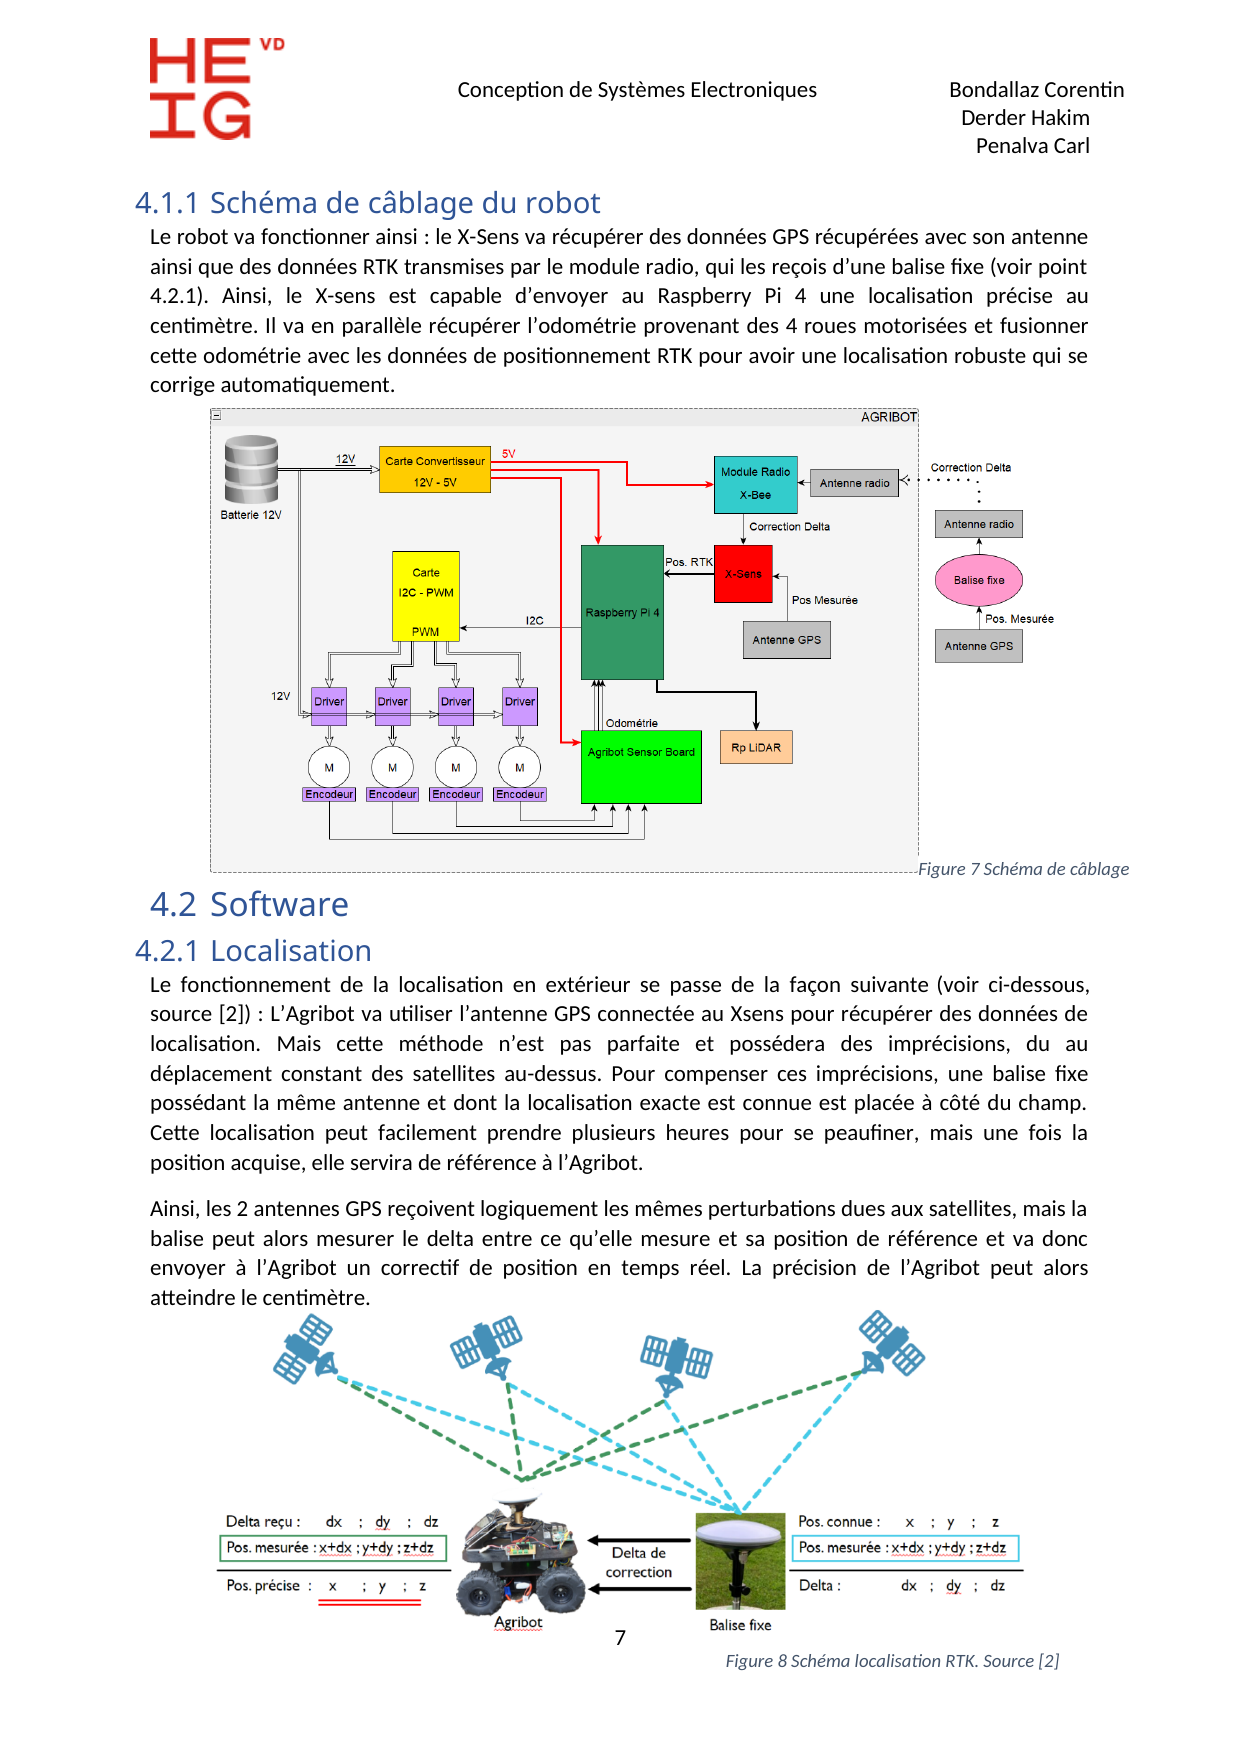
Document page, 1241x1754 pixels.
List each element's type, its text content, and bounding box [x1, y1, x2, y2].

picture [150, 38, 285, 140]
text Le fonctionnement de la localisation en extérieur se passe de la façon suivante (voir ci-dessous, source [2]) : L’Agribot va utiliser l’antenne GPS connectée au Xsens pour récupérer des données de localisation. Mais cette méthode n’est pas parfaite et possédera des imprécisions, du au déplacement constant des satellites au-dessus. Pour compenser ces imprécisions, une balise fixe possédant la même antenne et dont la localisation exacte est connue est placée à côté du champ. Cette localisation peut facilement prendre plusieurs heures pour se peaufiner, mais une fois la position acquise, elle servira de référence à l’Agribot. [150, 970, 1090, 1176]
subtitle Schéma de câblage du robot [135, 182, 1090, 222]
text Ainsi, les 2 antennes GPS reçoivent logiquement les mêmes perturbations dues aux satellites, mais la balise peut alors mesurer le delta entre ce qu’elle mesure et sa position de référence et va donc envoyer à l’Agribot un correctif de position en temps réel. La précision de l’Agribot peut alors atteindre le centimètre. [150, 1194, 1090, 1311]
subtitle Localisation [135, 930, 1090, 970]
text Le robot va fonctionner ainsi : le X-Sens va récupérer des données GPS récupérées avec son antenne ainsi que des données RTK transmises par le module radio, qui les reçois d’une balise fixe (voir point 4.2.1). Ainsi, le X-sens est capable d’envoyer au Raspberry Pi 4 une localisation précise au centimètre. Il va en parallèle récupérer l’odométrie provenant des 4 roues motorisées et fusionner cette odométrie avec les données de positionnement RTK pour avoir une localisation robuste qui se corrige automatiquement. [150, 222, 1090, 398]
picture [207, 402, 1059, 877]
picture [213, 1311, 1028, 1636]
subtitle Software [150, 880, 1090, 926]
